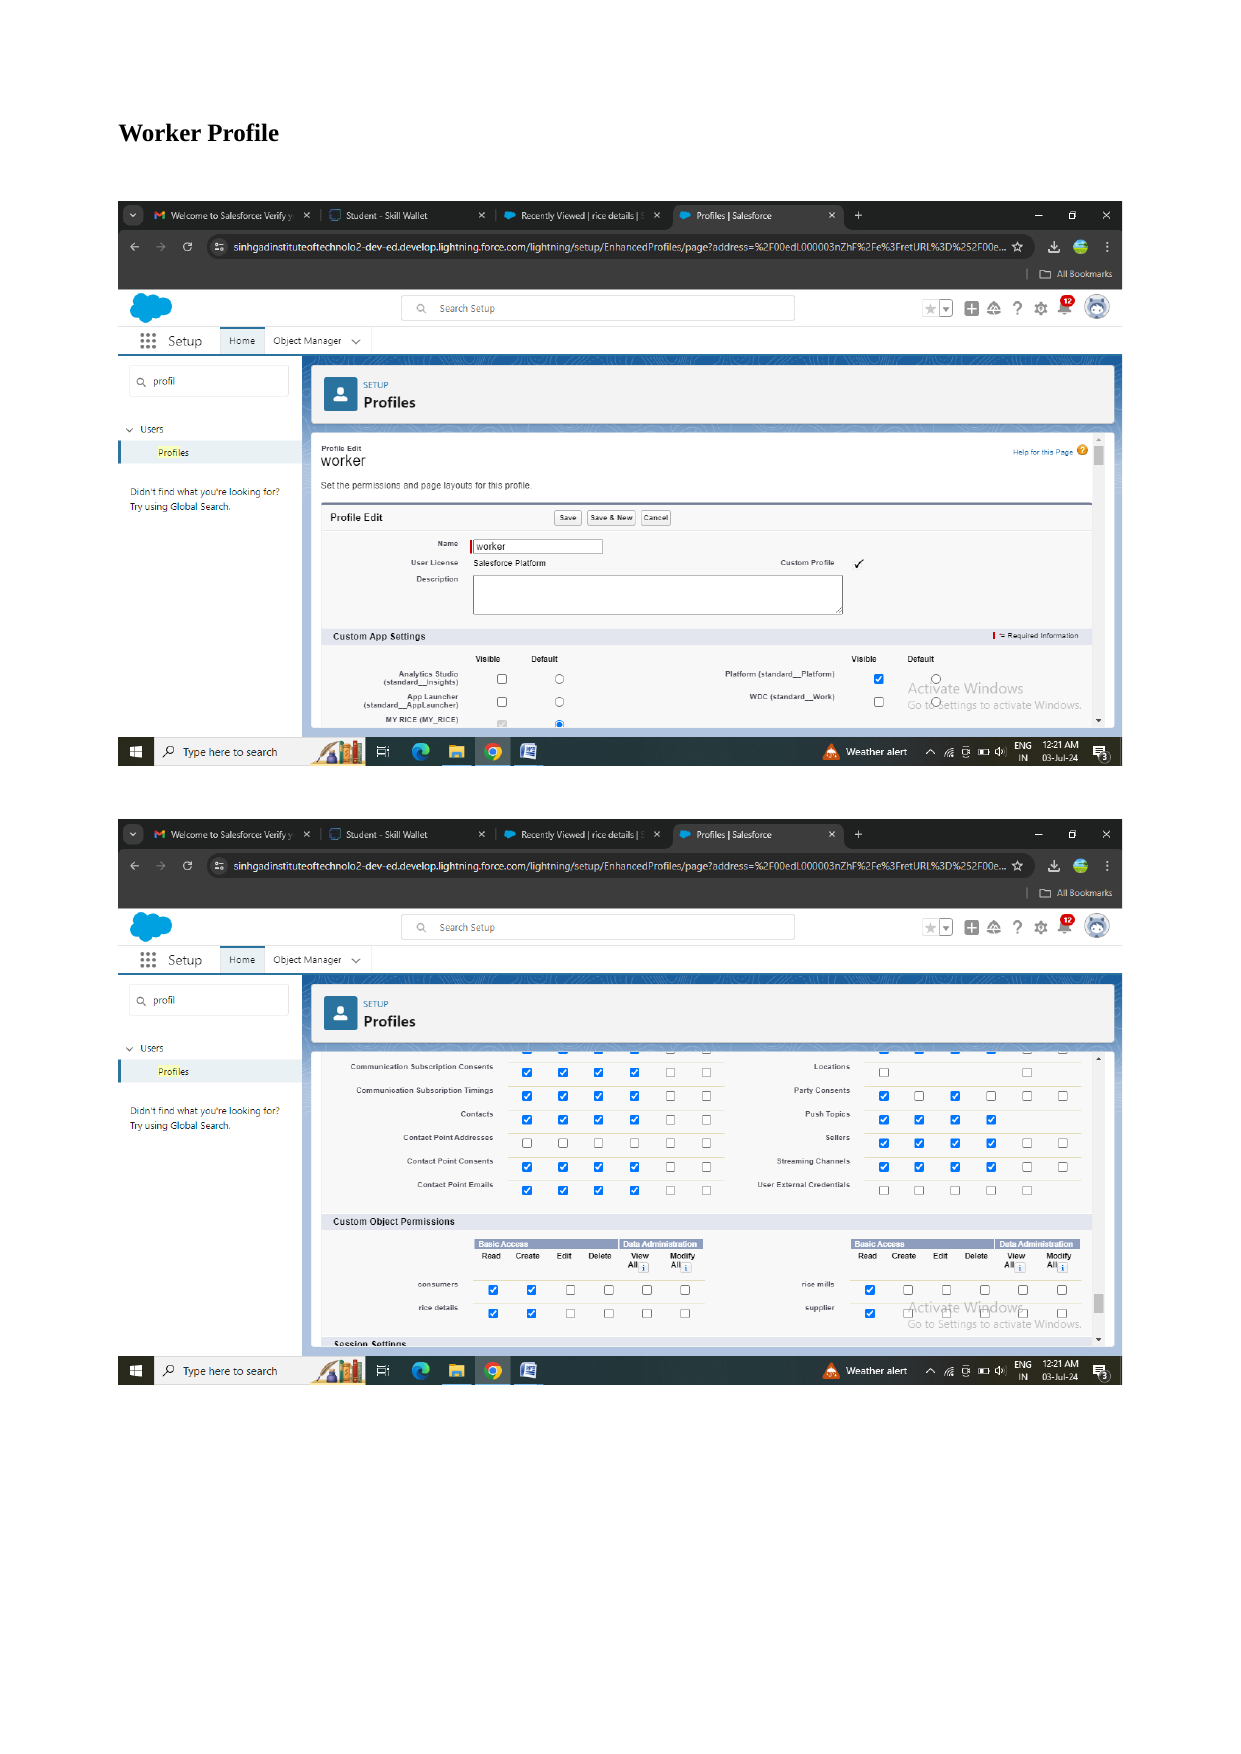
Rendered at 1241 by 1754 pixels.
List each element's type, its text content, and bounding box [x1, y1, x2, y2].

picture [118, 201, 1123, 766]
subtitle Worker Profile [118, 118, 1087, 147]
picture [118, 819, 1123, 1385]
